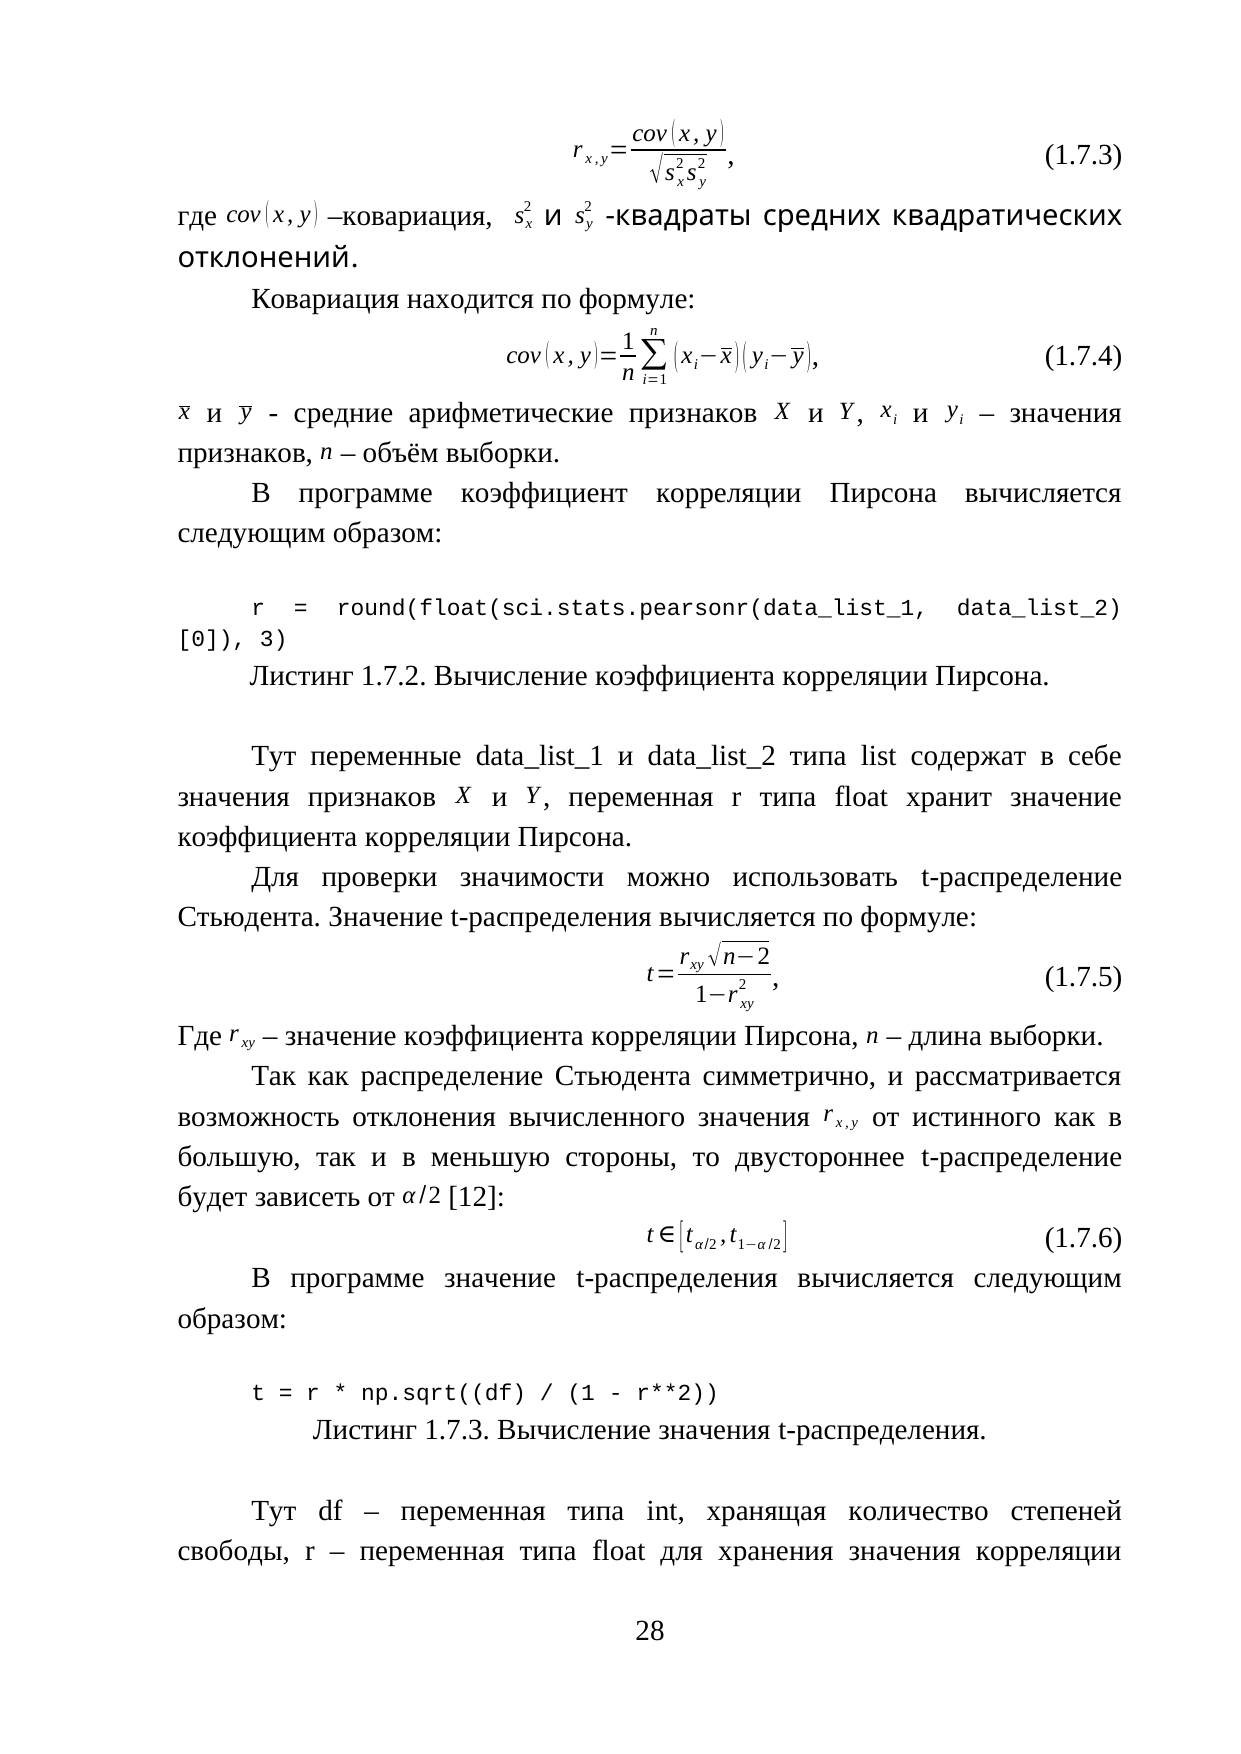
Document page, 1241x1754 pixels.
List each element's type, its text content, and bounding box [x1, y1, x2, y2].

text В программе значение t-распределения вычисляется следующим образом: [177, 1261, 1122, 1334]
text Так как распределение Стьюдента симметрично, и рассматривается возможность отклонения вычисленного значения от истинного как в большую, так и в меньшую стороны, то двустороннее t-распределение будет зависеть от [12]: [177, 1058, 1122, 1213]
text (1.7.6) [177, 1219, 1122, 1254]
text Листинг 1.7.2. Вычисление коэффициента корреляции Пирсона. [177, 658, 1122, 692]
text Тут переменные data_list_1 и data_list_2 типа list содержат в себе значения признаков и , переменная r типа float хранит значение коэффициента корреляции Пирсона. [177, 738, 1122, 852]
text , (1.7.4) [177, 321, 1122, 388]
text где –ковариация, и -квадраты средних квадратических отклонений. [177, 197, 1122, 274]
text В программе коэффициент корреляции Пирсона вычисляется следующим образом: [177, 475, 1122, 549]
text Где – значение коэффициента корреляции Пирсона, – длина выборки. [177, 1018, 1122, 1052]
text Ковариация находится по формуле: [177, 281, 1122, 314]
text , (1.7.3) [177, 118, 1122, 190]
text Для проверки значимости можно использовать t-распределение Стьюдента. Значение t-распределения вычисляется по формуле: [177, 859, 1122, 933]
text t = r * np.sqrt((df) / (1 - r**2)) [177, 1381, 1122, 1407]
text , (1.7.5) [177, 939, 1122, 1012]
text Листинг 1.7.3. Вычисление значения t-распределения. [177, 1412, 1122, 1446]
text и - средние арифметические признаков и , и – значения признаков, – объём выборки. [177, 395, 1122, 469]
text r = round(float(sci.stats.pearsonr(data_list_1, data_list_2)[0]), 3) [177, 596, 1122, 653]
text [177, 1493, 1122, 1566]
